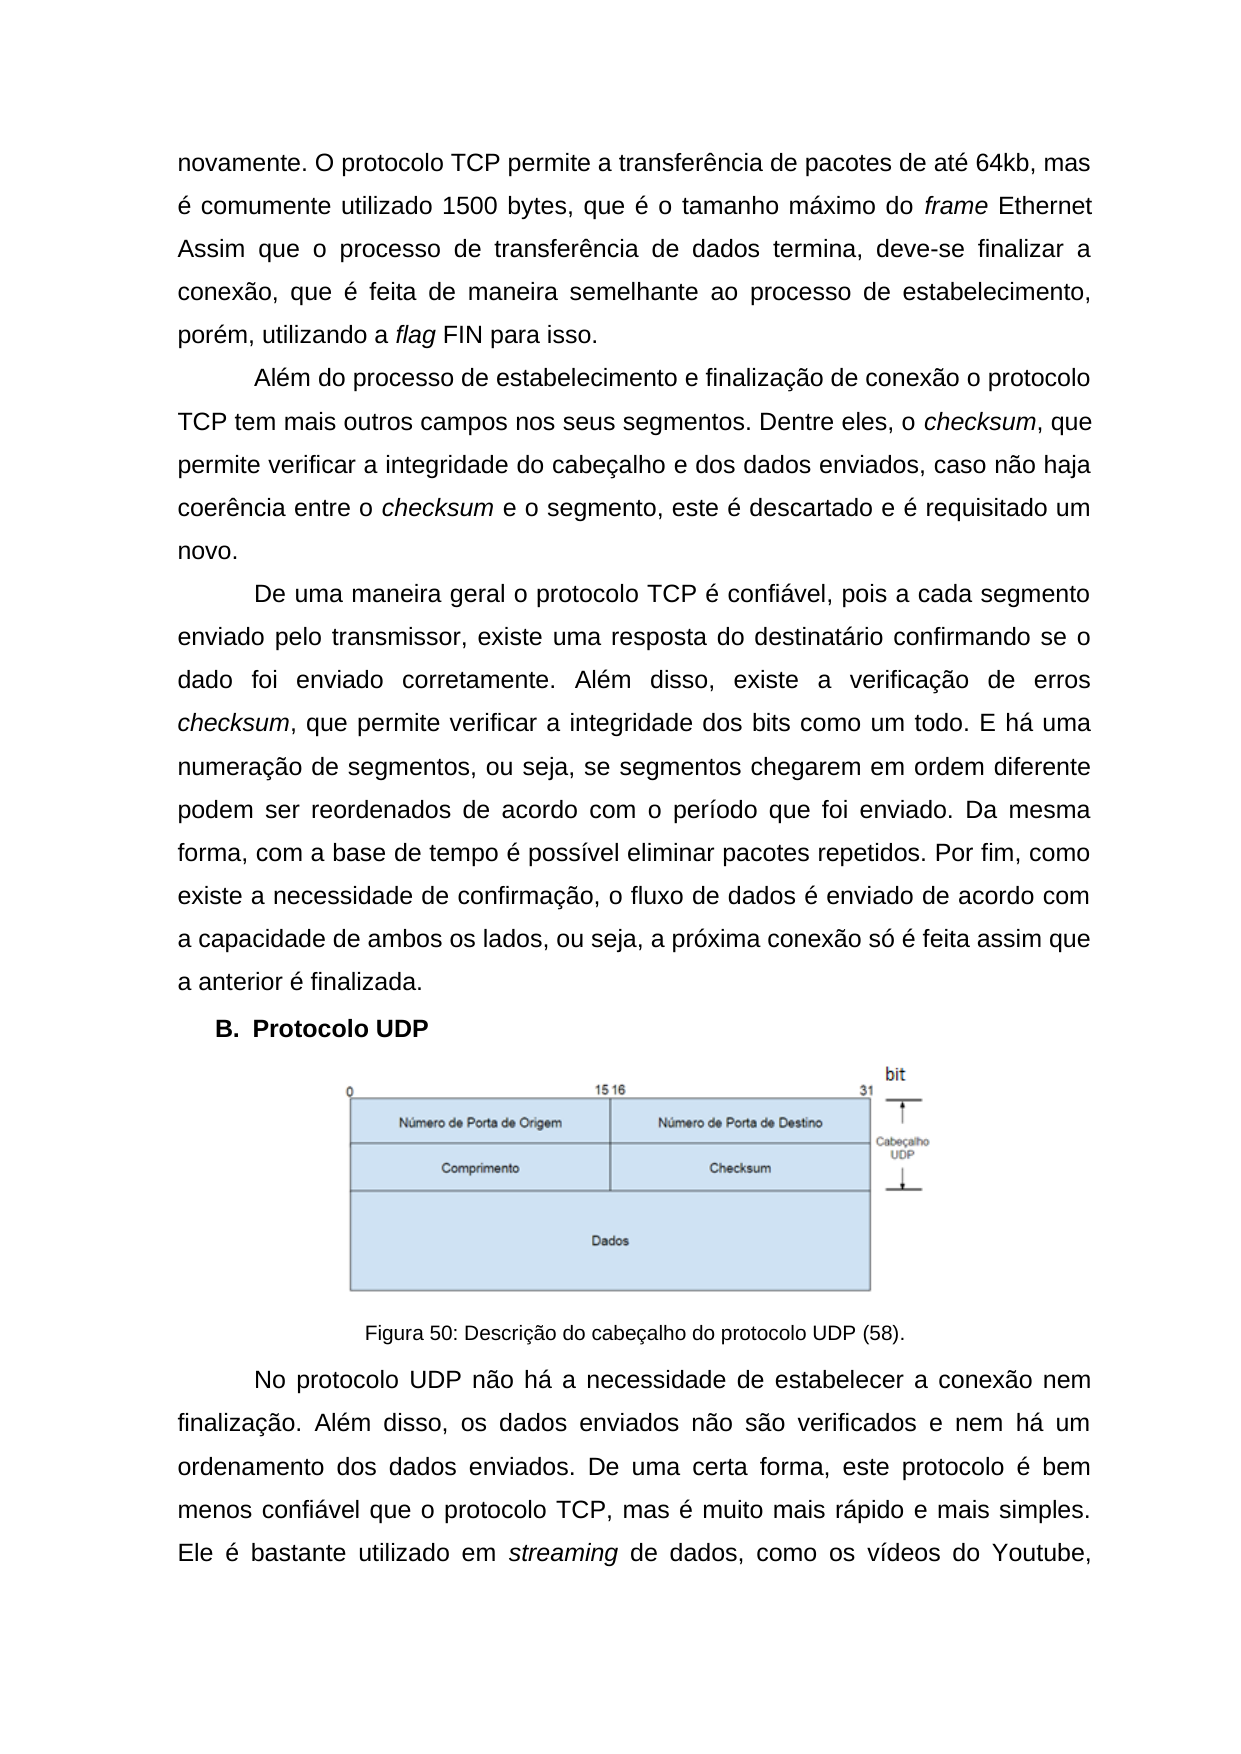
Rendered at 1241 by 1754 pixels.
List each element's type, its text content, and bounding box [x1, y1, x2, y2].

picture [336, 1057, 934, 1300]
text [177, 148, 1092, 349]
text Além do processo de estabelecimento e finalização de conexão o protocolo TCP tem mais outros campos nos seus segmentos. Dentre eles, o checksum, que permite verificar a integridade do cabeçalho e dos dados enviados, caso não haja coerência entre o checksum e o segmento, este é descartado e é requisitado um novo. [177, 363, 1092, 564]
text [177, 1365, 1092, 1566]
text Figura 50: Descrição do cabeçalho do protocolo UDP . [177, 1320, 1092, 1344]
text De uma maneira geral o protocolo TCP é confiável, pois a cada segmento enviado pelo transmissor, existe uma resposta do destinatário confirmando se o dado foi enviado corretamente. Além disso, existe a verificação de erros checksum, que permite verificar a integridade dos bits como um todo. E há uma numeração de segmentos, ou seja, se segmentos chegarem em ordem diferente podem ser reordenados de acordo com o período que foi enviado. Da mesma forma, com a base de tempo é possível eliminar pacotes repetidos. Por fim, como existe a necessidade de confirmação, o fluxo de dados é enviado de acordo com a capacidade de ambos os lados, ou seja, a próxima conexão só é feita assim que a anterior é finalizada. [177, 579, 1092, 996]
subtitle Protocolo UDP [215, 1014, 1092, 1043]
